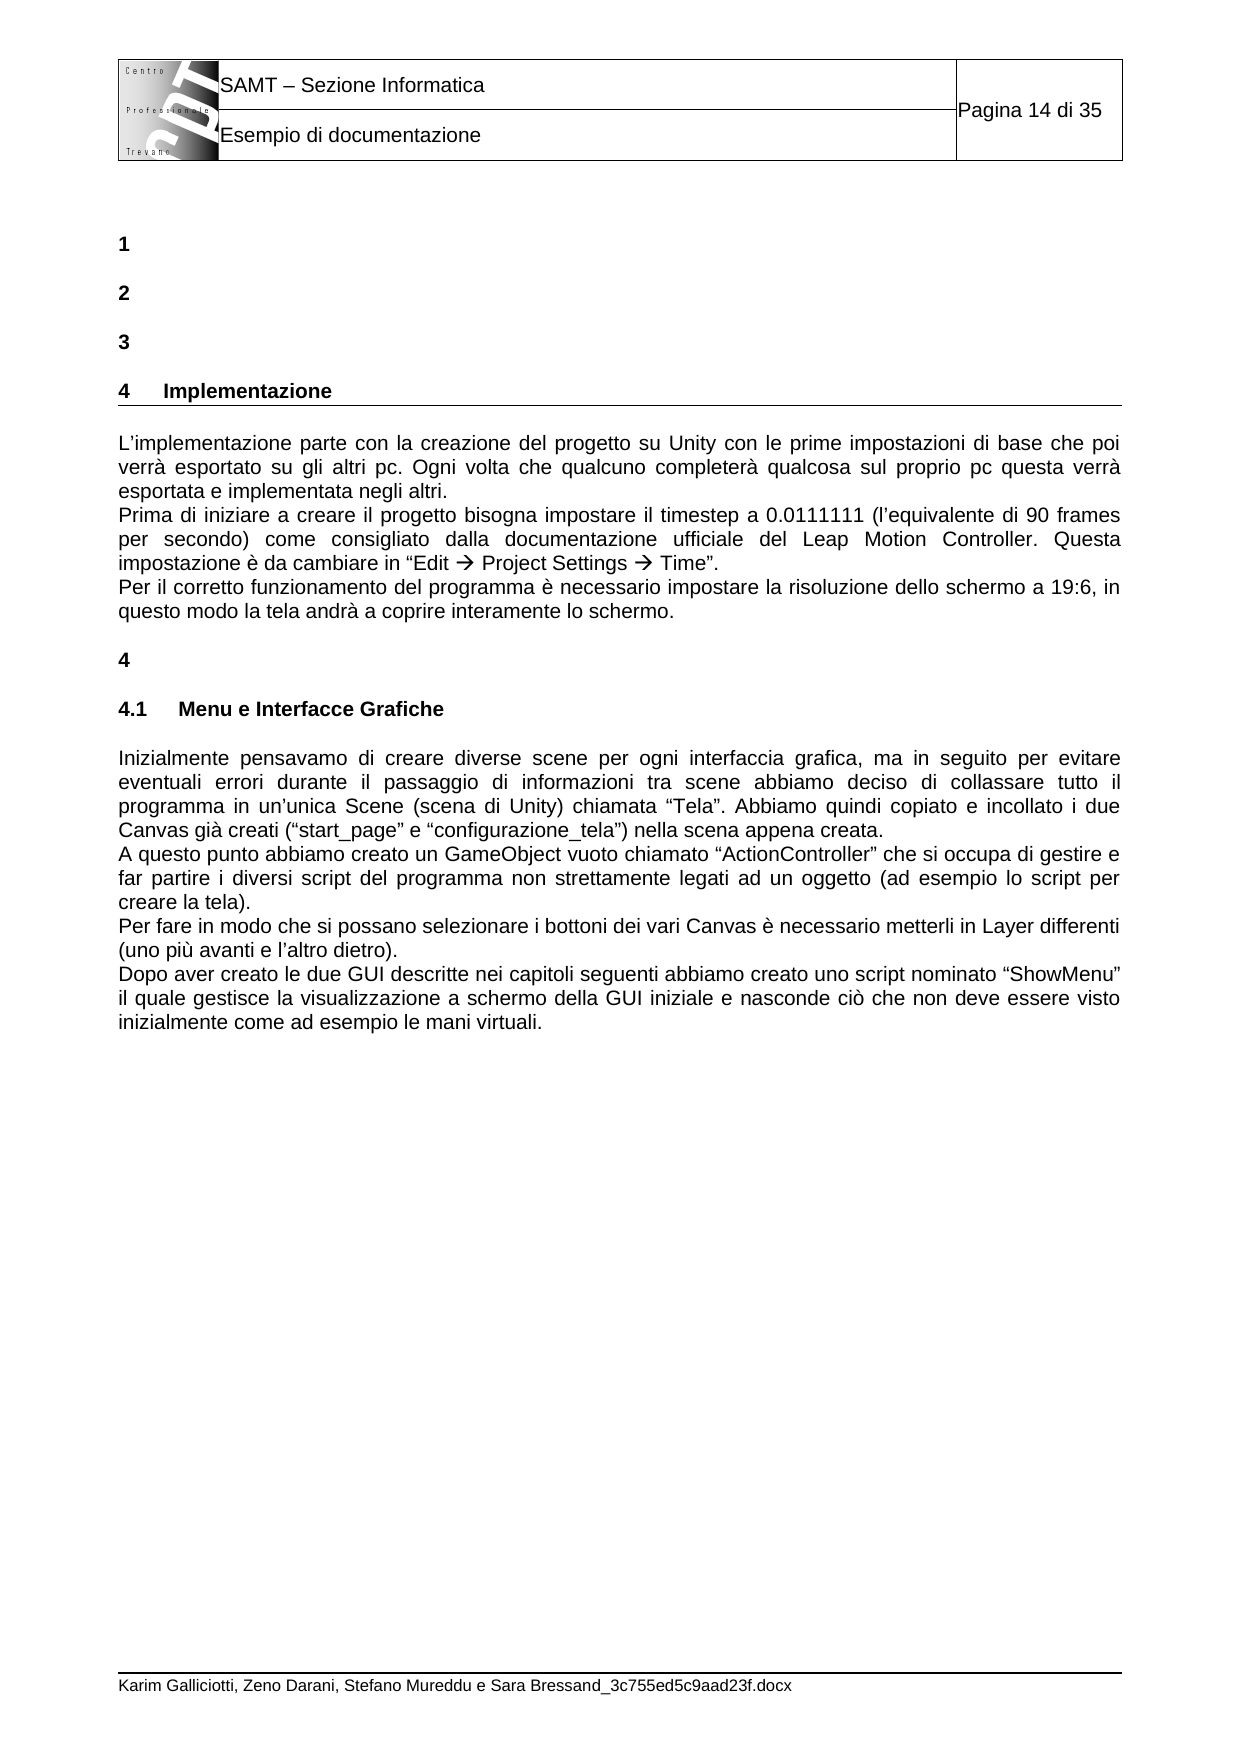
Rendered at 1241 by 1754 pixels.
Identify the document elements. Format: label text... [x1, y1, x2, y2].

picture [118, 60, 219, 160]
text L’implementazione parte con la creazione del progetto su Unity con le prime impostazioni di base che poi verrà esportato su gli altri pc. Ogni volta che qualcuno completerà qualcosa sul proprio pc questa verrà esportata e implementata negli altri. [118, 431, 1122, 503]
subtitle Menu e Interfacce Grafiche [118, 697, 1122, 721]
text Per il corretto funzionamento del programma è necessario impostare la risoluzione dello schermo a 19:6, in questo modo la tela andrà a coprire interamente lo schermo. [118, 575, 1122, 623]
text A questo punto abbiamo creato un GameObject vuoto chiamato “ActionController” che si occupa di gestire e far partire i diversi script del programma non strettamente legati ad un oggetto (ad esempio lo script per creare la tela). [118, 842, 1122, 914]
subtitle Implementazione [118, 379, 1122, 405]
text Per fare in modo che si possano selezionare i bottoni dei vari Canvas è necessario metterli in Layer differenti (uno più avanti e l’altro dietro). [118, 914, 1122, 962]
text Inizialmente pensavamo di creare diverse scene per ogni interfaccia grafica, ma in seguito per evitare eventuali errori durante il passaggio di informazioni tra scene abbiamo deciso di collassare tutto il programma in un’unica Scene (scena di Unity) chiamata “Tela”. Abbiamo quindi copiato e incollato i due Canvas già creati (“start_page” e “configurazione_tela”) nella scena appena creata. [118, 746, 1122, 842]
text Prima di iniziare a creare il progetto bisogna impostare il timestep a 0.0111111 (l’equivalente di 90 frames per secondo) come consigliato dalla documentazione ufficiale del Leap Motion Controller. Questa impostazione è da cambiare in “Edit Project Settings Time”. [118, 503, 1122, 575]
text Dopo aver creato le due GUI descritte nei capitoli seguenti abbiamo creato uno script nominato “ShowMenu” il quale gestisce la visualizzazione a schermo della GUI iniziale e nasconde ciò che non deve essere visto inizialmente come ad esempio le mani virtuali. [118, 962, 1122, 1033]
